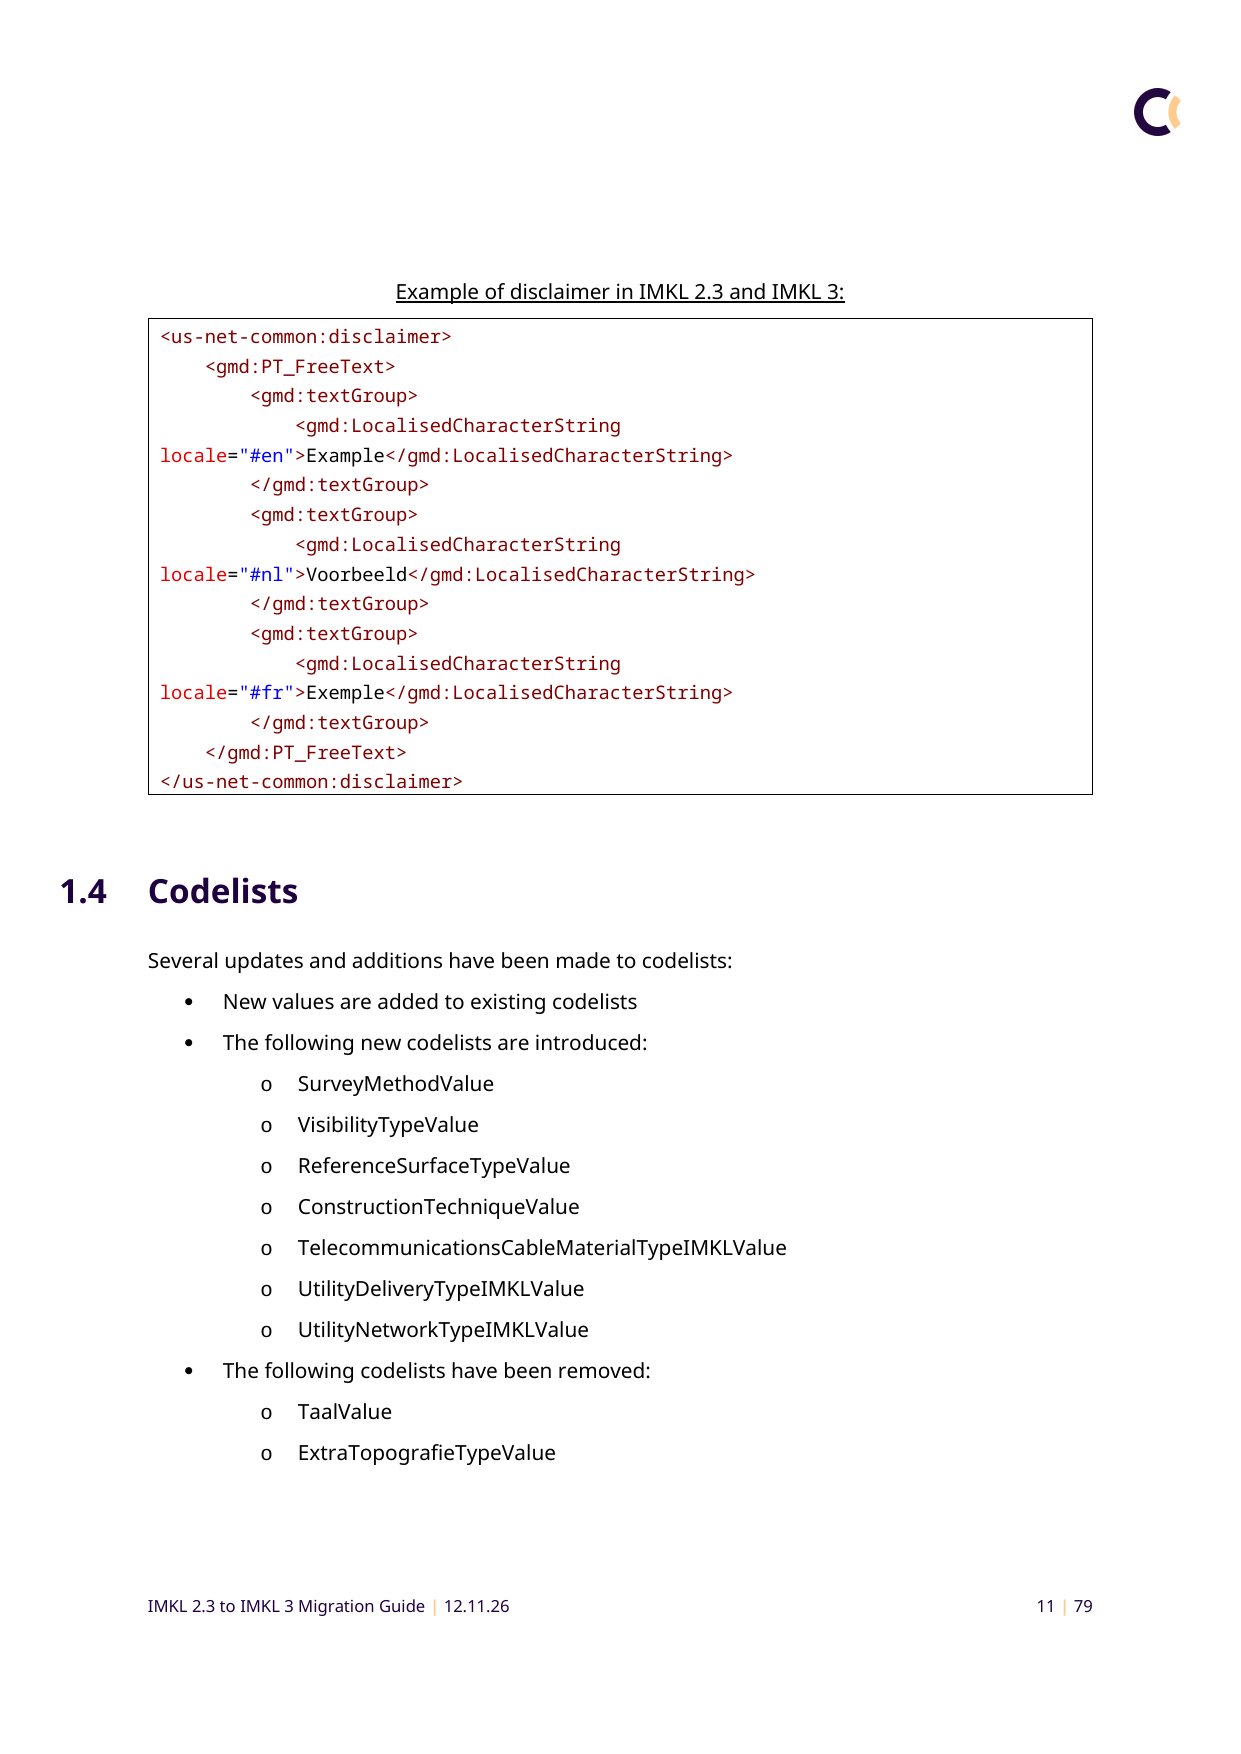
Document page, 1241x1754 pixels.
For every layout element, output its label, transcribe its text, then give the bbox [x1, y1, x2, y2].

list TaalValue [260, 1397, 1092, 1426]
list The following codelists have been removed: [185, 1356, 1092, 1385]
picture [1134, 88, 1181, 136]
list ReferenceSurfaceTypeValue [260, 1151, 1092, 1179]
list ExtraTopografieTypeValue [260, 1438, 1092, 1467]
list ConstructionTechniqueValue [260, 1192, 1092, 1221]
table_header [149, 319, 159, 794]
list TelecommunicationsCableMaterialTypeIMKLValue [260, 1233, 1092, 1262]
list VisibilityTypeValue [260, 1110, 1092, 1138]
list UtilityNetworkTypeIMKLValue [260, 1315, 1092, 1344]
text Example of disclaimer in IMKL 2.3 and IMKL 3: [148, 277, 1092, 306]
list The following new codelists are introduced: [185, 1028, 1092, 1056]
text Several updates and additions have been made to codelists: [148, 946, 1092, 974]
list New values are added to existing codelists [185, 987, 1092, 1016]
list SurveyMethodValue [260, 1069, 1092, 1097]
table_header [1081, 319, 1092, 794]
subtitle Codelists [59, 867, 1092, 913]
list UtilityDeliveryTypeIMKLValue [260, 1274, 1092, 1303]
